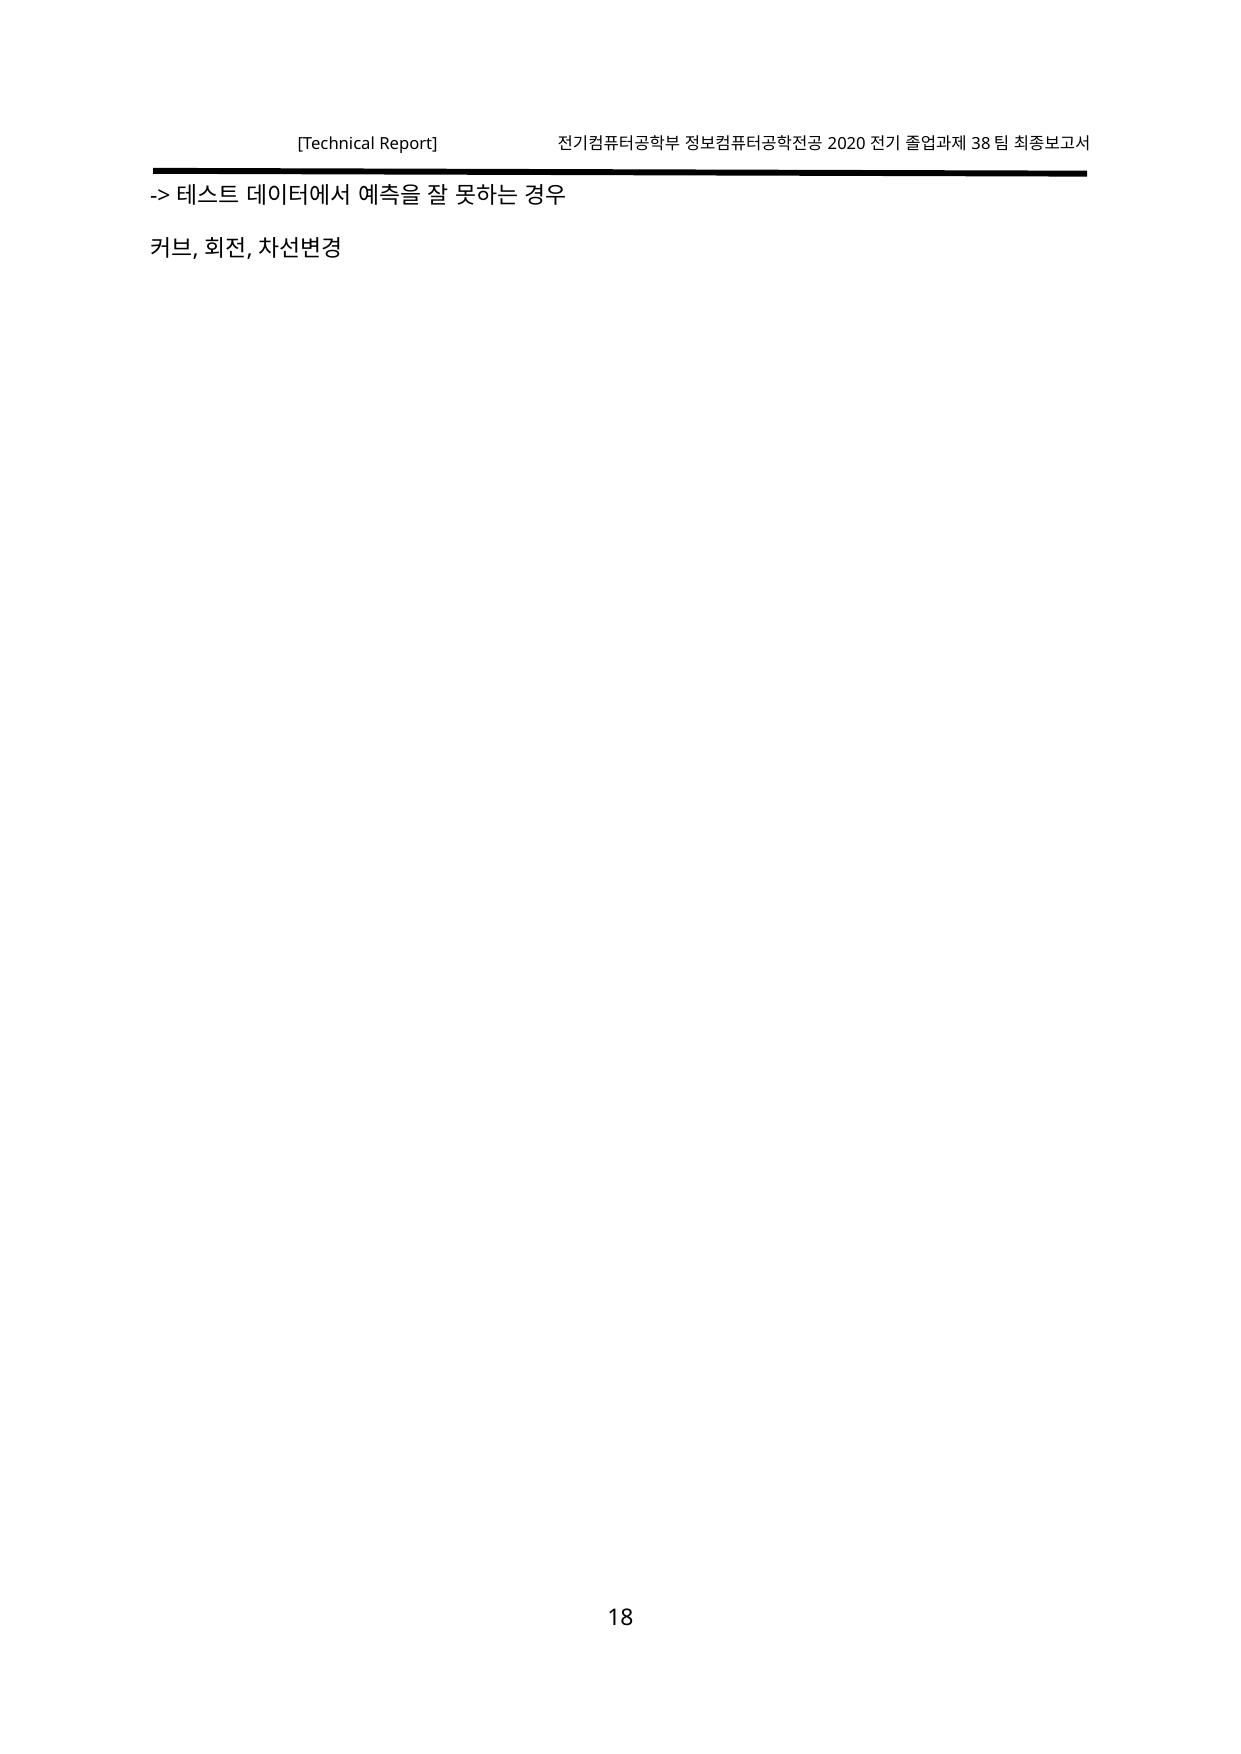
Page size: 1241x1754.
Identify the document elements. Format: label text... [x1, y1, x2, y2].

text 커브, 회전, 차선변경 [150, 230, 1090, 263]
text -> 테스트 데이터에서 예측을 잘 못하는 경우 [150, 177, 1090, 211]
